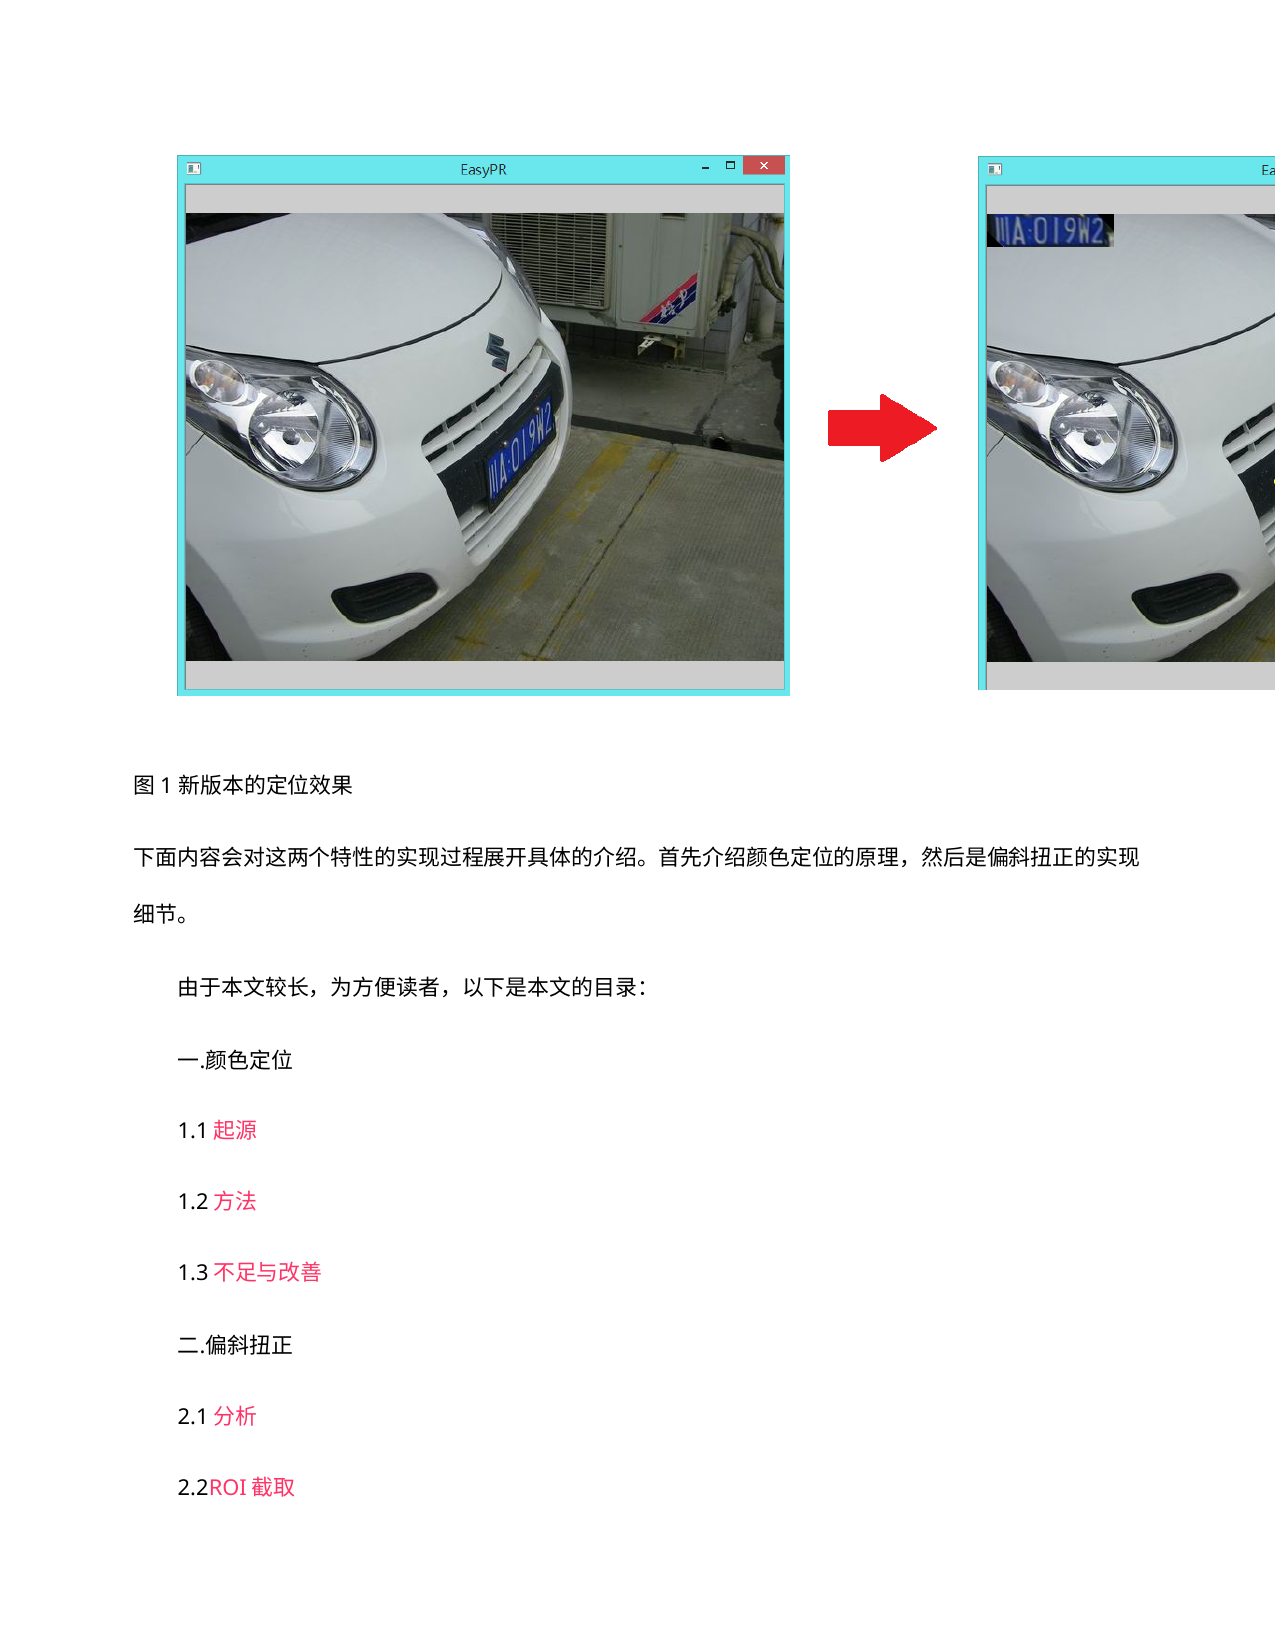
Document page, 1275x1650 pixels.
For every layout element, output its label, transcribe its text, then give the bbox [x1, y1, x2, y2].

text 2.1分析 [134, 1401, 1141, 1431]
text 1.1起源 [134, 1115, 1141, 1145]
text 1.3不足与改善 [134, 1257, 1141, 1287]
text 图1 新版本的定位效果 [134, 768, 1141, 799]
text 1.2方法 [134, 1186, 1141, 1216]
text 由于本文较长，为方便读者，以下是本文的目录： [134, 970, 1141, 1002]
text 二.偏斜扭正 [134, 1328, 1141, 1360]
picture [133, 118, 1275, 729]
text 2.2ROI截取 [134, 1472, 1141, 1501]
text 一.颜色定位 [134, 1043, 1141, 1074]
text 下面内容会对这两个特性的实现过程展开具体的介绍。首先介绍颜色定位的原理，然后是偏斜扭正的实现细节。 [134, 840, 1141, 929]
